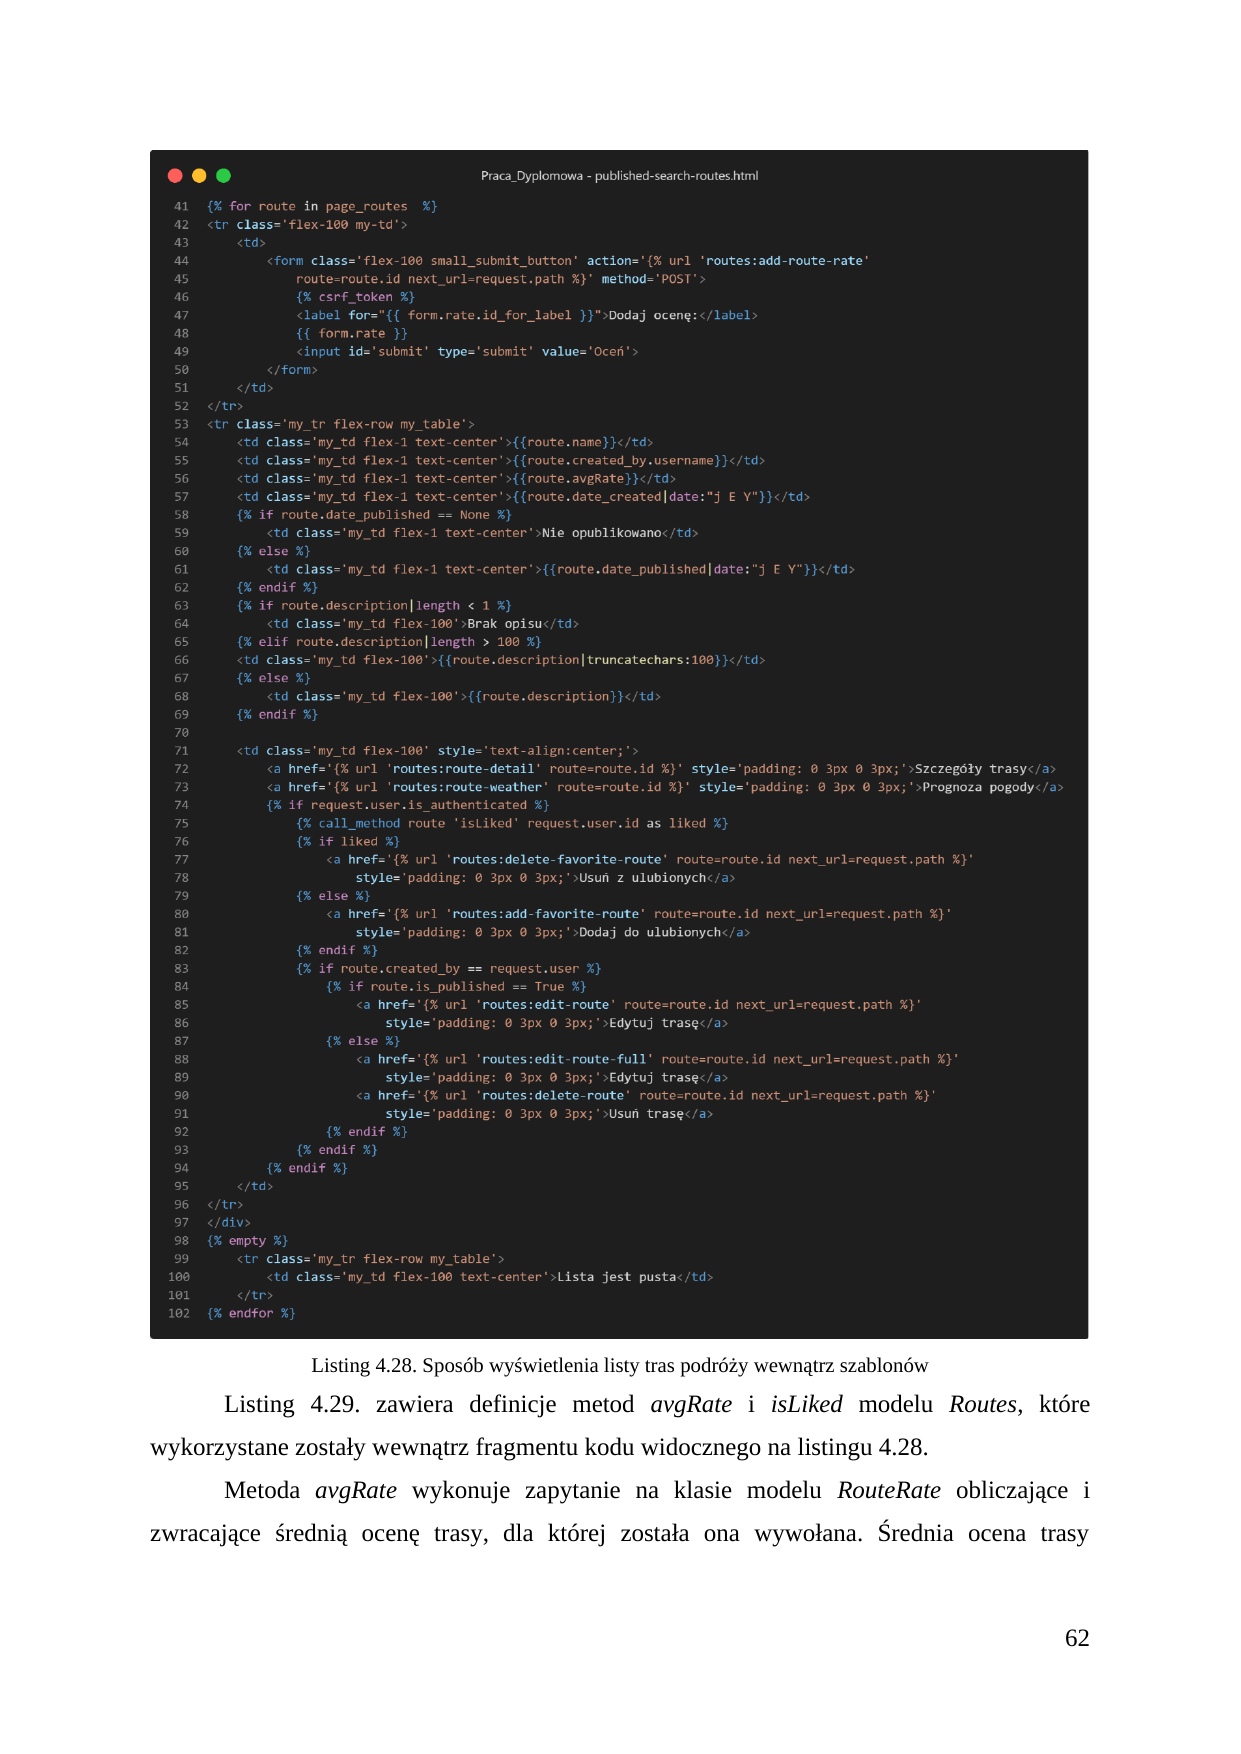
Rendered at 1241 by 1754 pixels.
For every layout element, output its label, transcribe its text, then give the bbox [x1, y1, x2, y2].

text Listing 4.29. zawiera definicje metod avgRate i isLiked modelu Routes, które wykorzystane zostały wewnątrz fragmentu kodu widocznego na listingu 4.28. [150, 1389, 1090, 1461]
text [150, 1475, 1090, 1547]
list Listing 4.28. Sposób wyświetlenia listy tras podróży wewnątrz szablonów [150, 1353, 1090, 1377]
picture [150, 150, 1089, 1339]
